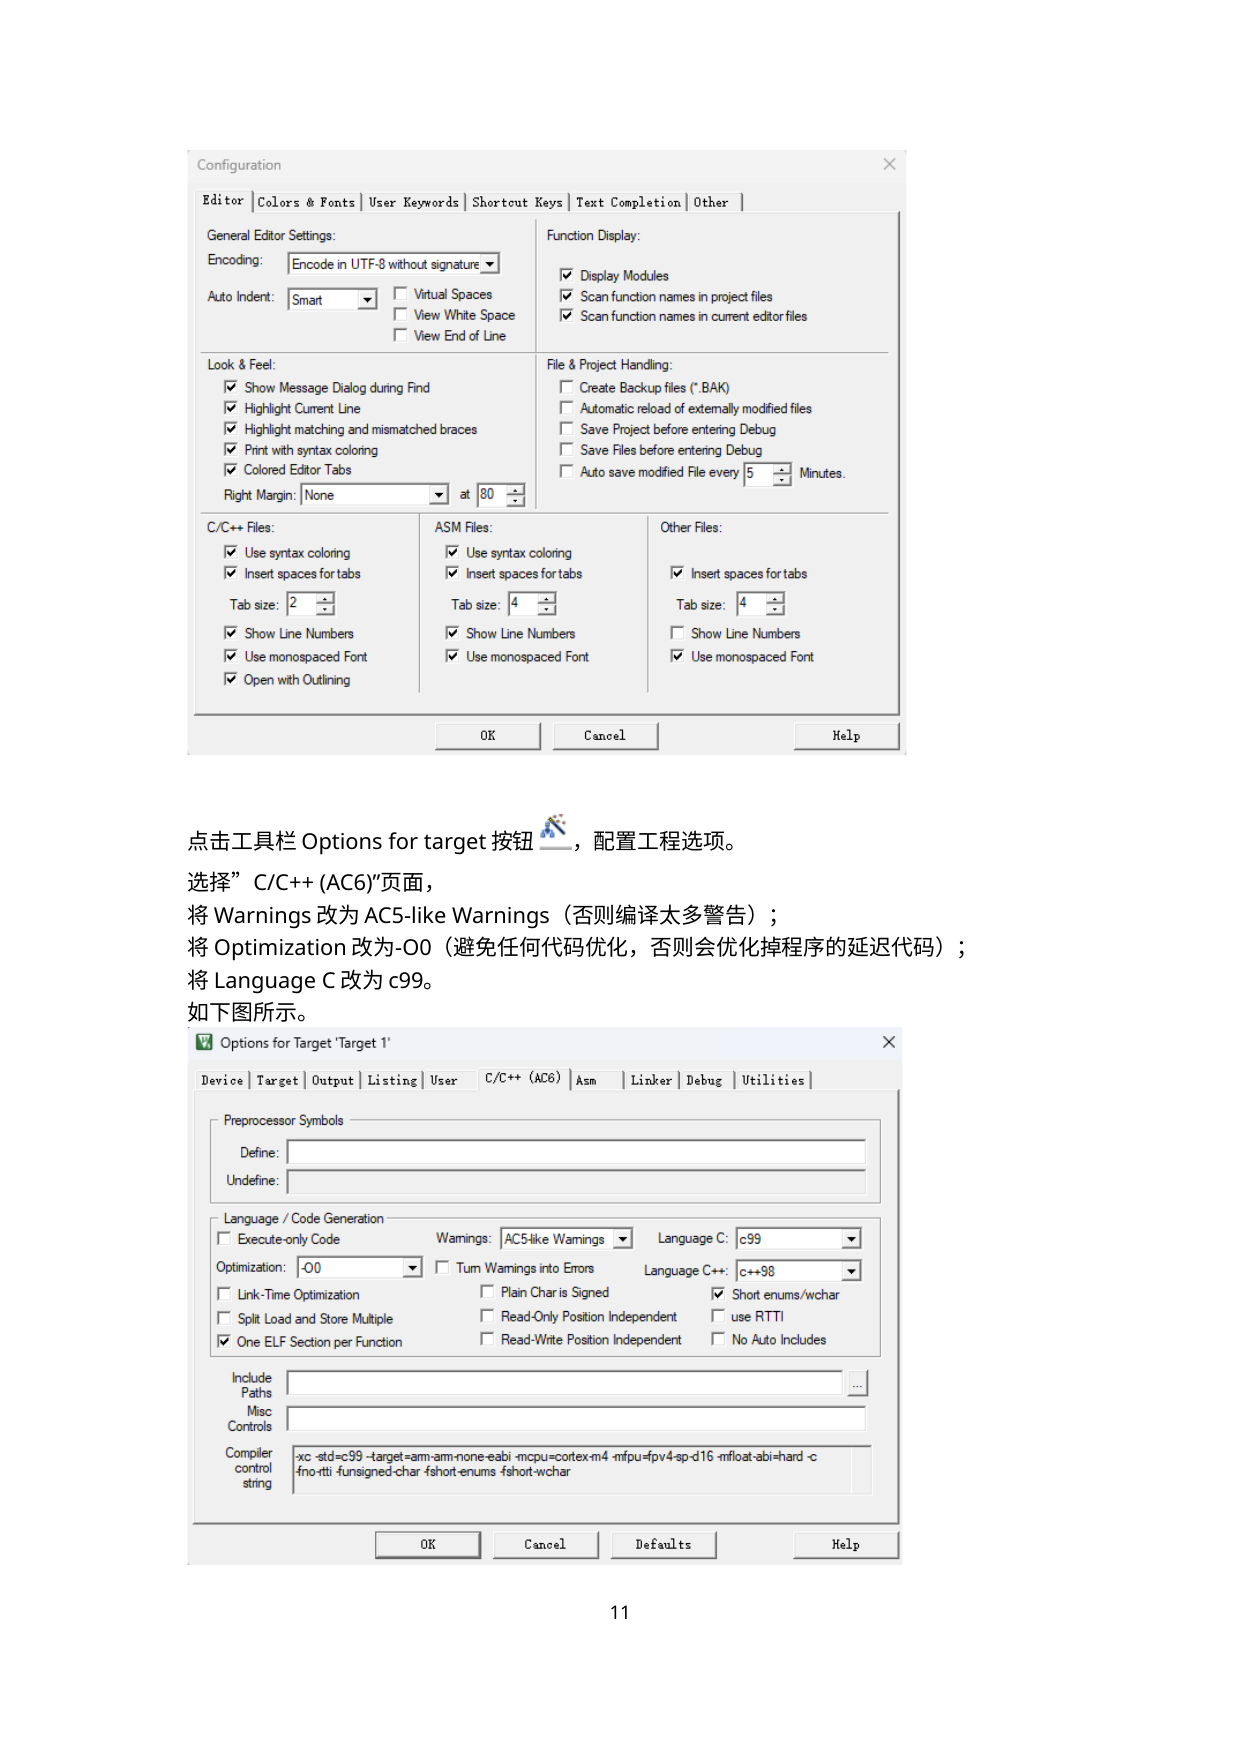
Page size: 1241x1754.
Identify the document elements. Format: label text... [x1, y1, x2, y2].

text 将Warnings改为AC5-like Warnings（否则编译太多警告）； [187, 897, 1053, 930]
text 将Optimization改为-O0（避免任何代码优化，否则会优化掉程序的延迟代码）； [187, 930, 1053, 962]
text 如下图所示。 [187, 995, 1053, 1027]
picture [539, 808, 572, 850]
picture [187, 150, 907, 755]
text 选择”C/C++ (AC6)”页面， [187, 865, 1053, 897]
picture [187, 1027, 903, 1565]
text 将Language C改为c99。 [187, 962, 1053, 995]
text 点击工具栏Options for target按钮 ，配置工程选项。 [187, 800, 1053, 865]
